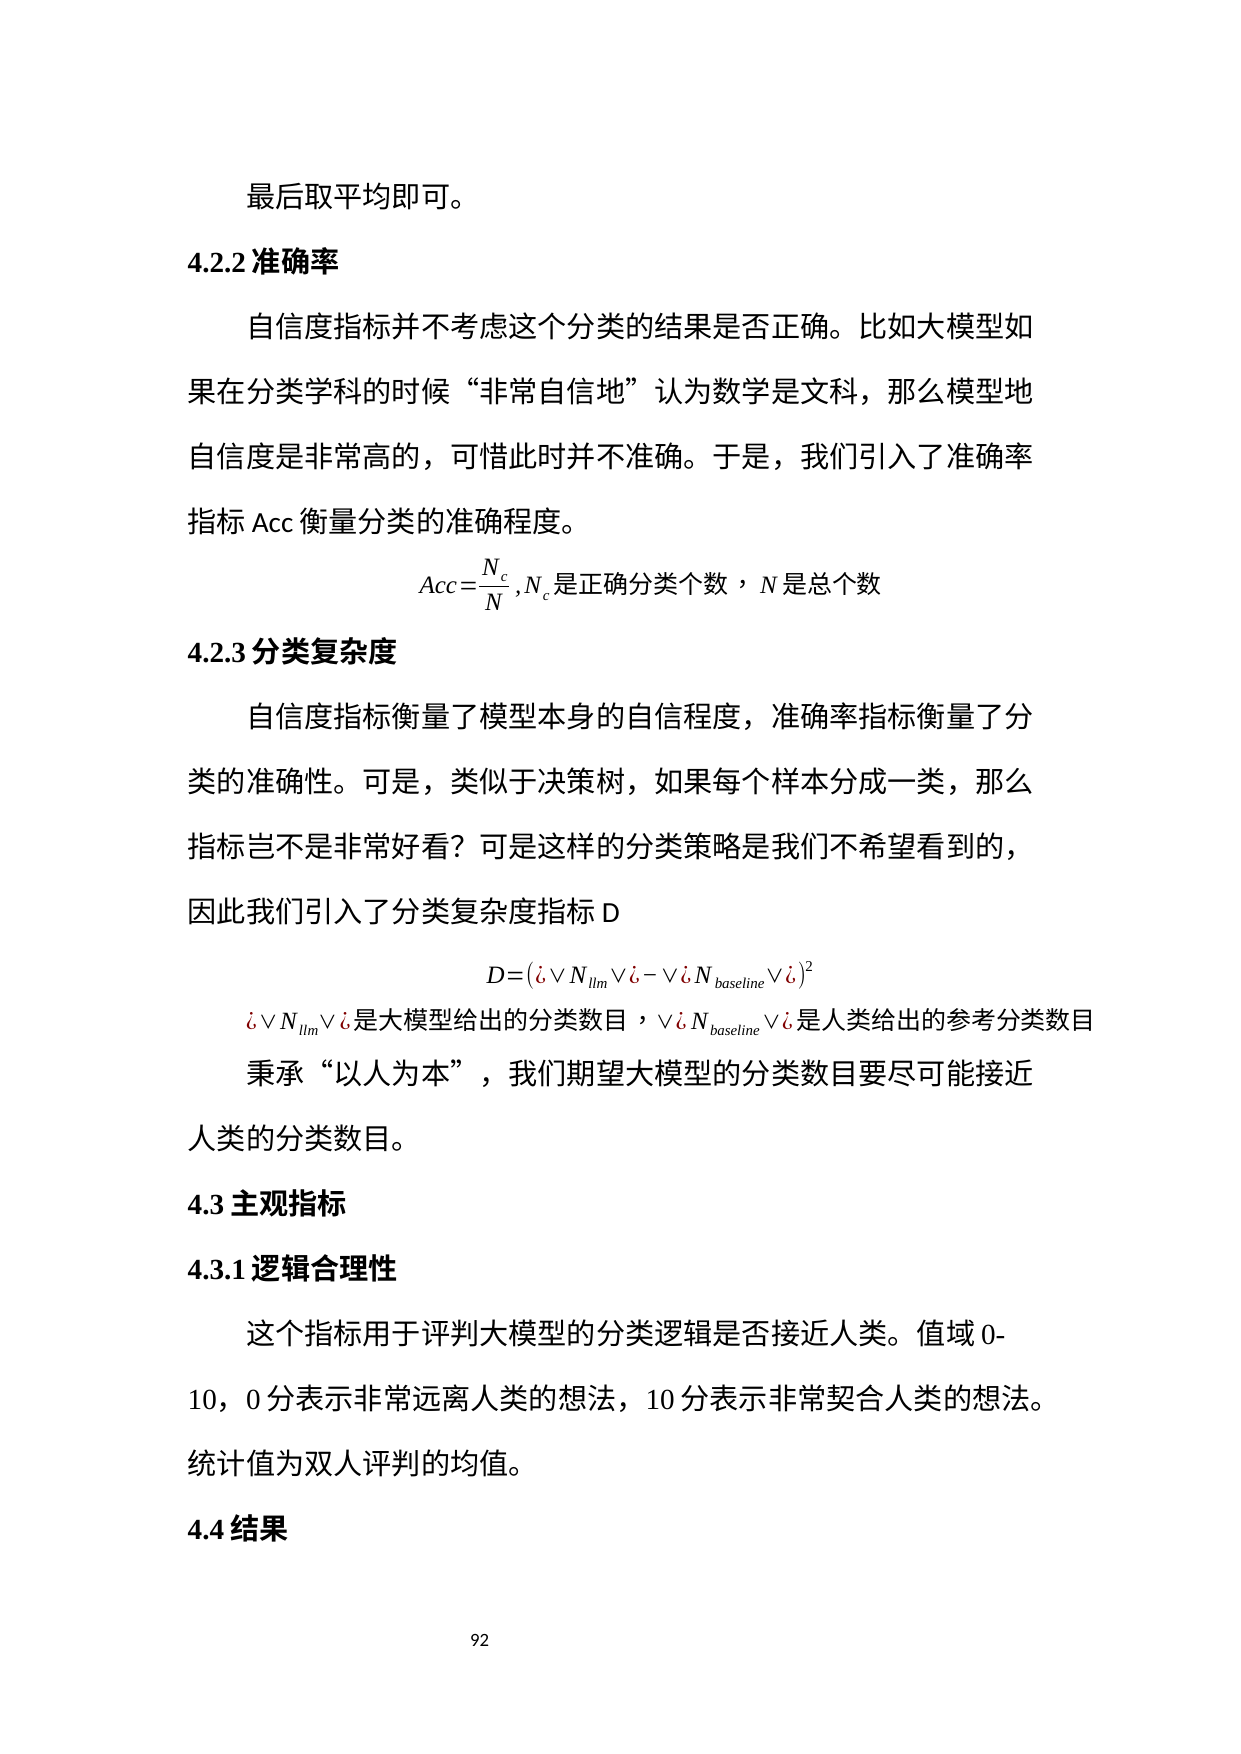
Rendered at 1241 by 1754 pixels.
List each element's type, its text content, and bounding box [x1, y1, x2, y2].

text 4.4结果 [187, 1494, 1053, 1559]
text 自信度指标衡量了模型本身的自信程度，准确率指标衡量了分类的准确性。可是，类似于决策树，如果每个样本分成一类，那么指标岂不是非常好看？可是这样的分类策略是我们不希望看到的，因此我们引入了分类复杂度指标D [187, 682, 1053, 942]
text 这个指标用于评判大模型的分类逻辑是否接近人类。值域0-10，0分表示非常远离人类的想法，10分表示非常契合人类的想法。统计值为双人评判的均值。 [187, 1299, 1053, 1494]
text 自信度指标并不考虑这个分类的结果是否正确。比如大模型如果在分类学科的时候“非常自信地”认为数学是文科，那么模型地自信度是非常高的，可惜此时并不准确。于是，我们引入了准确率指标Acc衡量分类的准确程度。 [187, 292, 1053, 552]
text 4.2.3分类复杂度 [187, 617, 1053, 682]
text 4.2.2准确率 [187, 227, 1053, 292]
text 秉承“以人为本”，我们期望大模型的分类数目要尽可能接近人类的分类数目。 [187, 1039, 1053, 1169]
text 最后取平均即可。 [187, 162, 1053, 227]
text 4.3.1逻辑合理性 [187, 1234, 1053, 1299]
text 4.3主观指标 [187, 1169, 1053, 1234]
